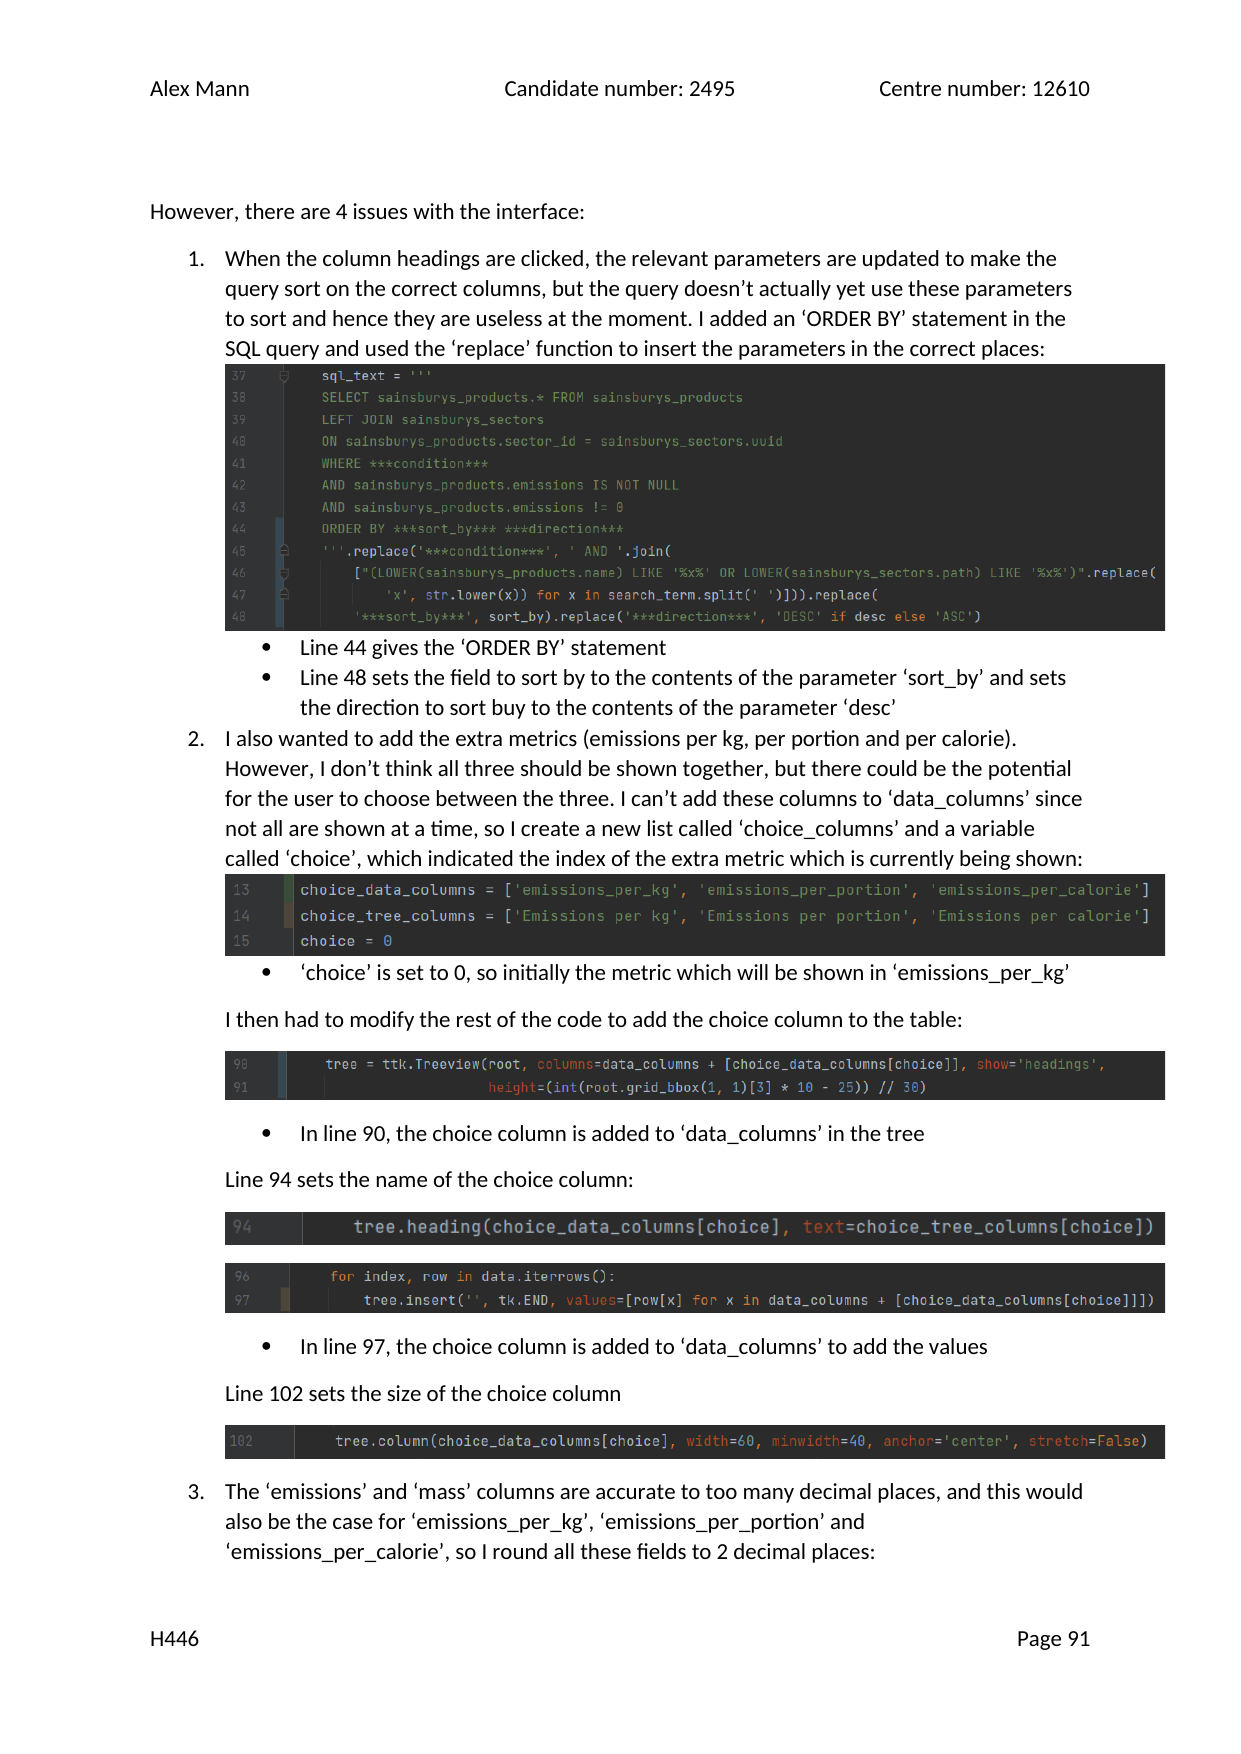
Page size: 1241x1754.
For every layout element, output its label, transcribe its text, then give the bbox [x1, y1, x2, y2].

picture [225, 1425, 1166, 1459]
picture [225, 364, 1166, 631]
list I also wanted to add the extra metrics (emissions per kg, per portion and per calorie). However, I don’t think all three should be shown together, but there could be the potential for the user to choose between the three. I can’t add these columns to ‘data_columns’ since not all are shown at a time, so I create a new list called ‘choice_columns’ and a variable called ‘choice’, which indicated the index of the extra metric which is currently being shown: [187, 724, 1090, 872]
list The ‘emissions’ and ‘mass’ columns are accurate to too many decimal places, and this would also be the case for ‘emissions_per_kg’, ‘emissions_per_portion’ and ‘emissions_per_calorie’, so I round all these fields to 2 decimal places: [187, 1477, 1090, 1565]
list Line 44 gives the ‘ORDER BY’ statement [262, 633, 1090, 661]
list ‘choice’ is set to 0, so initially the metric which will be shown in ‘emissions_per_kg’ [262, 958, 1090, 986]
list In line 97, the choice column is added to ‘data_columns’ to add the values [262, 1332, 1090, 1360]
list When the column headings are clicked, the relevant parameters are updated to make the query sort on the correct columns, but the query doesn’t actually yet use these parameters to sort and hence they are useless at the moment. I added an ‘ORDER BY’ statement in the SQL query and used the ‘replace’ function to insert the parameters in the correct places: [187, 244, 1090, 362]
picture [225, 1051, 1166, 1100]
text However, there are 4 issues with the interface: [150, 197, 1090, 225]
list In line 90, the choice column is added to ‘data_columns’ in the tree [262, 1119, 1090, 1147]
text Line 102 sets the size of the choice column [225, 1379, 1090, 1407]
picture [225, 874, 1166, 956]
text I then had to modify the rest of the code to add the choice column to the table: [225, 1005, 1090, 1033]
picture [225, 1212, 1166, 1245]
list Line 48 sets the field to sort by to the contents of the parameter ‘sort_by’ and sets the direction to sort buy to the contents of the parameter ‘desc’ [262, 663, 1090, 721]
picture [225, 1263, 1166, 1313]
text Line 94 sets the name of the choice column: [225, 1166, 1090, 1193]
